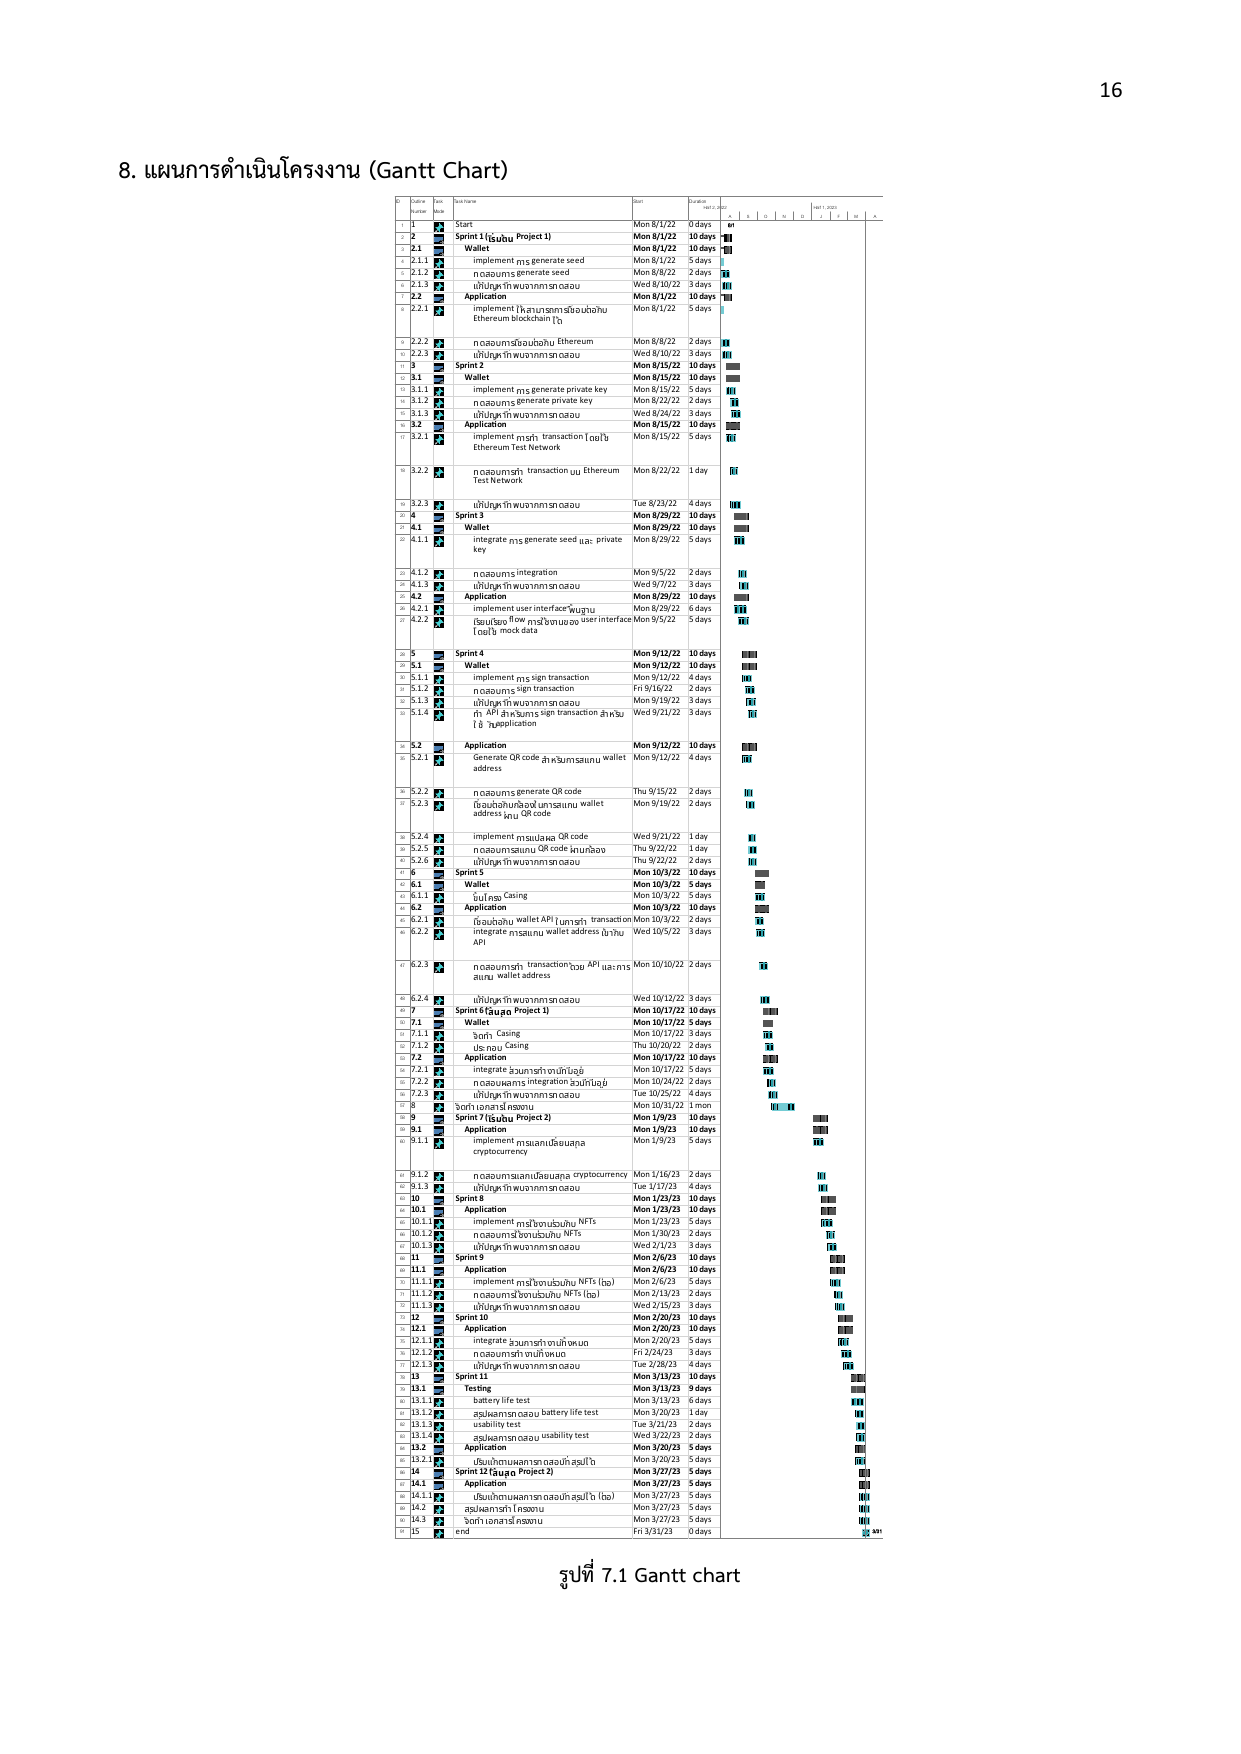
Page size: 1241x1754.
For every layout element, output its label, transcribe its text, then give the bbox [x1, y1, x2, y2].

text แผนการดำเนินโครงงาน (Gantt Chart) [118, 150, 1122, 194]
text รูปที่ 7.1 Gantt chart [118, 1558, 1122, 1596]
